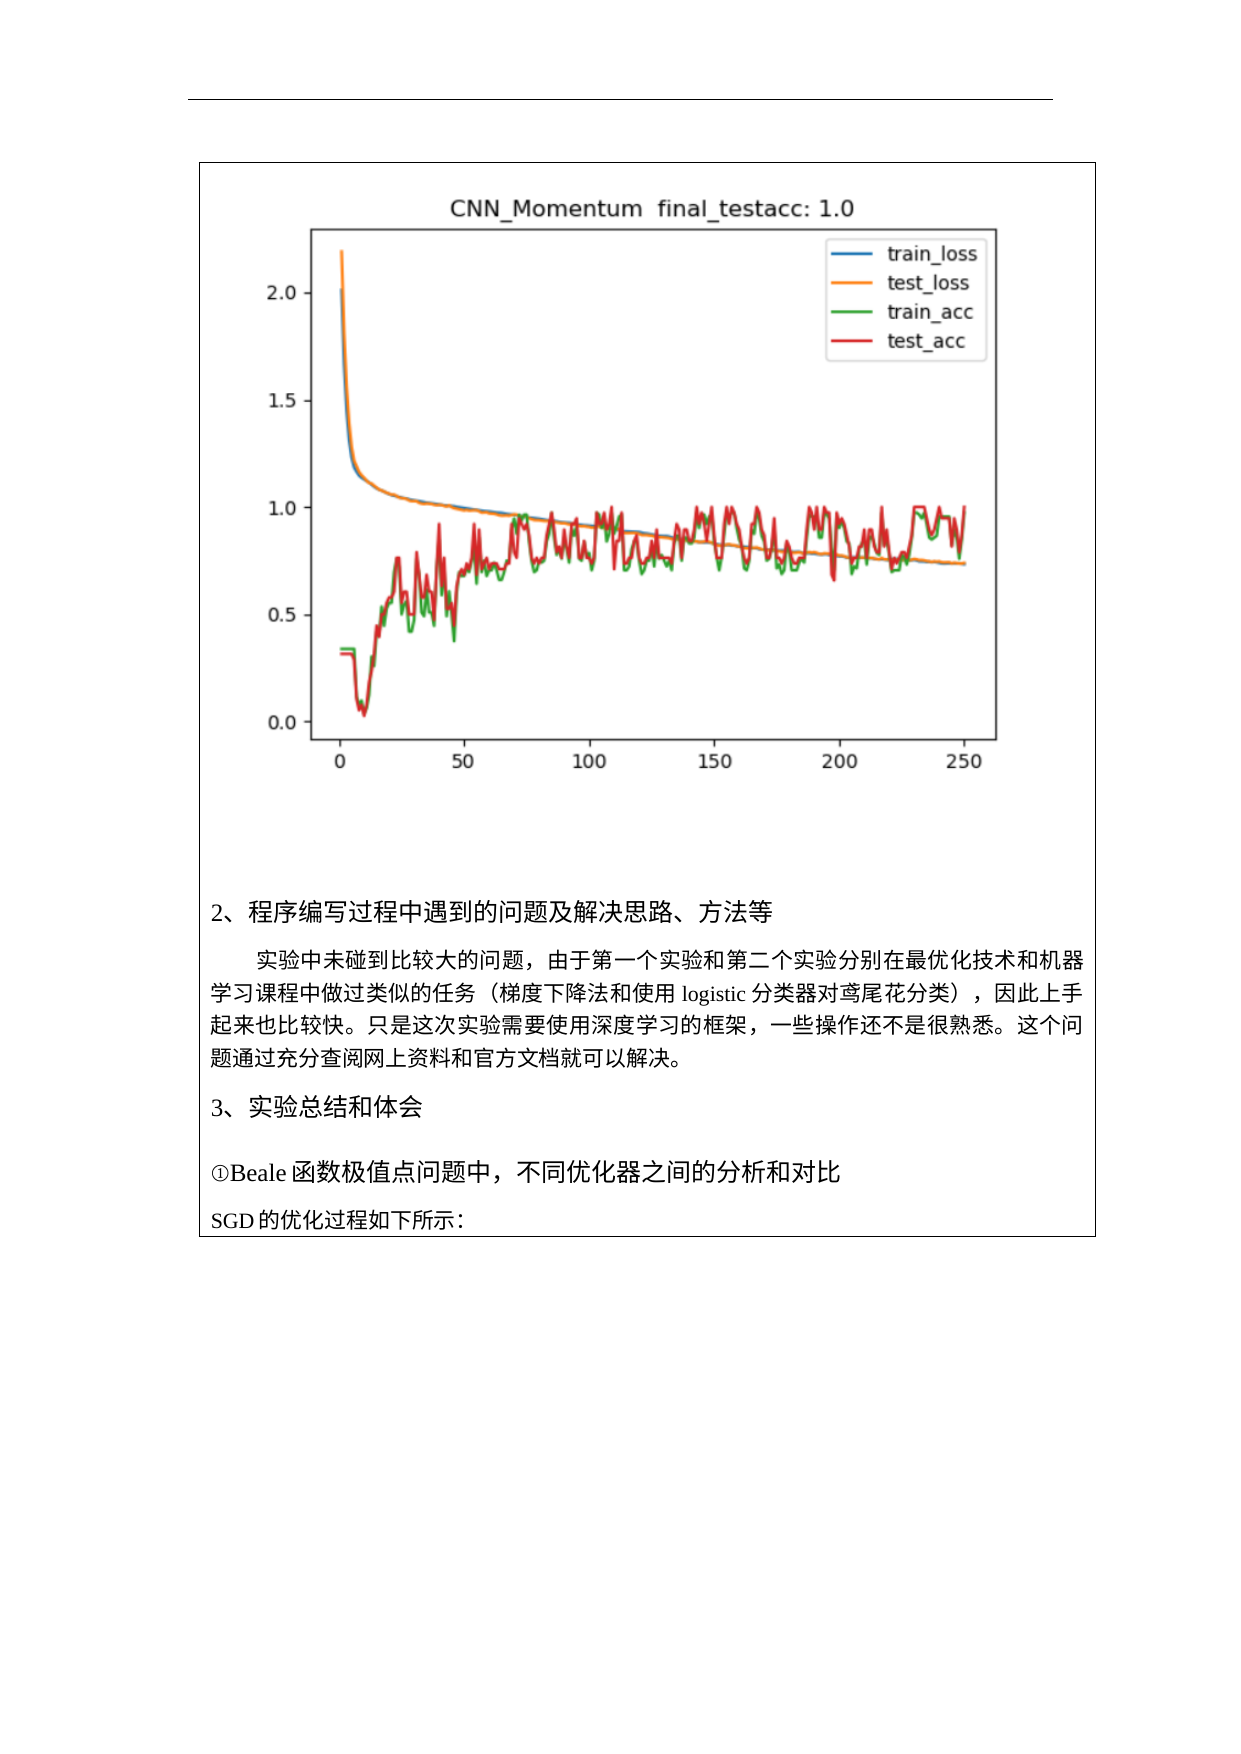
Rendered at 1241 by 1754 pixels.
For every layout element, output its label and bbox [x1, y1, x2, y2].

table_cell [200, 163, 1095, 1236]
picture [210, 163, 1033, 809]
